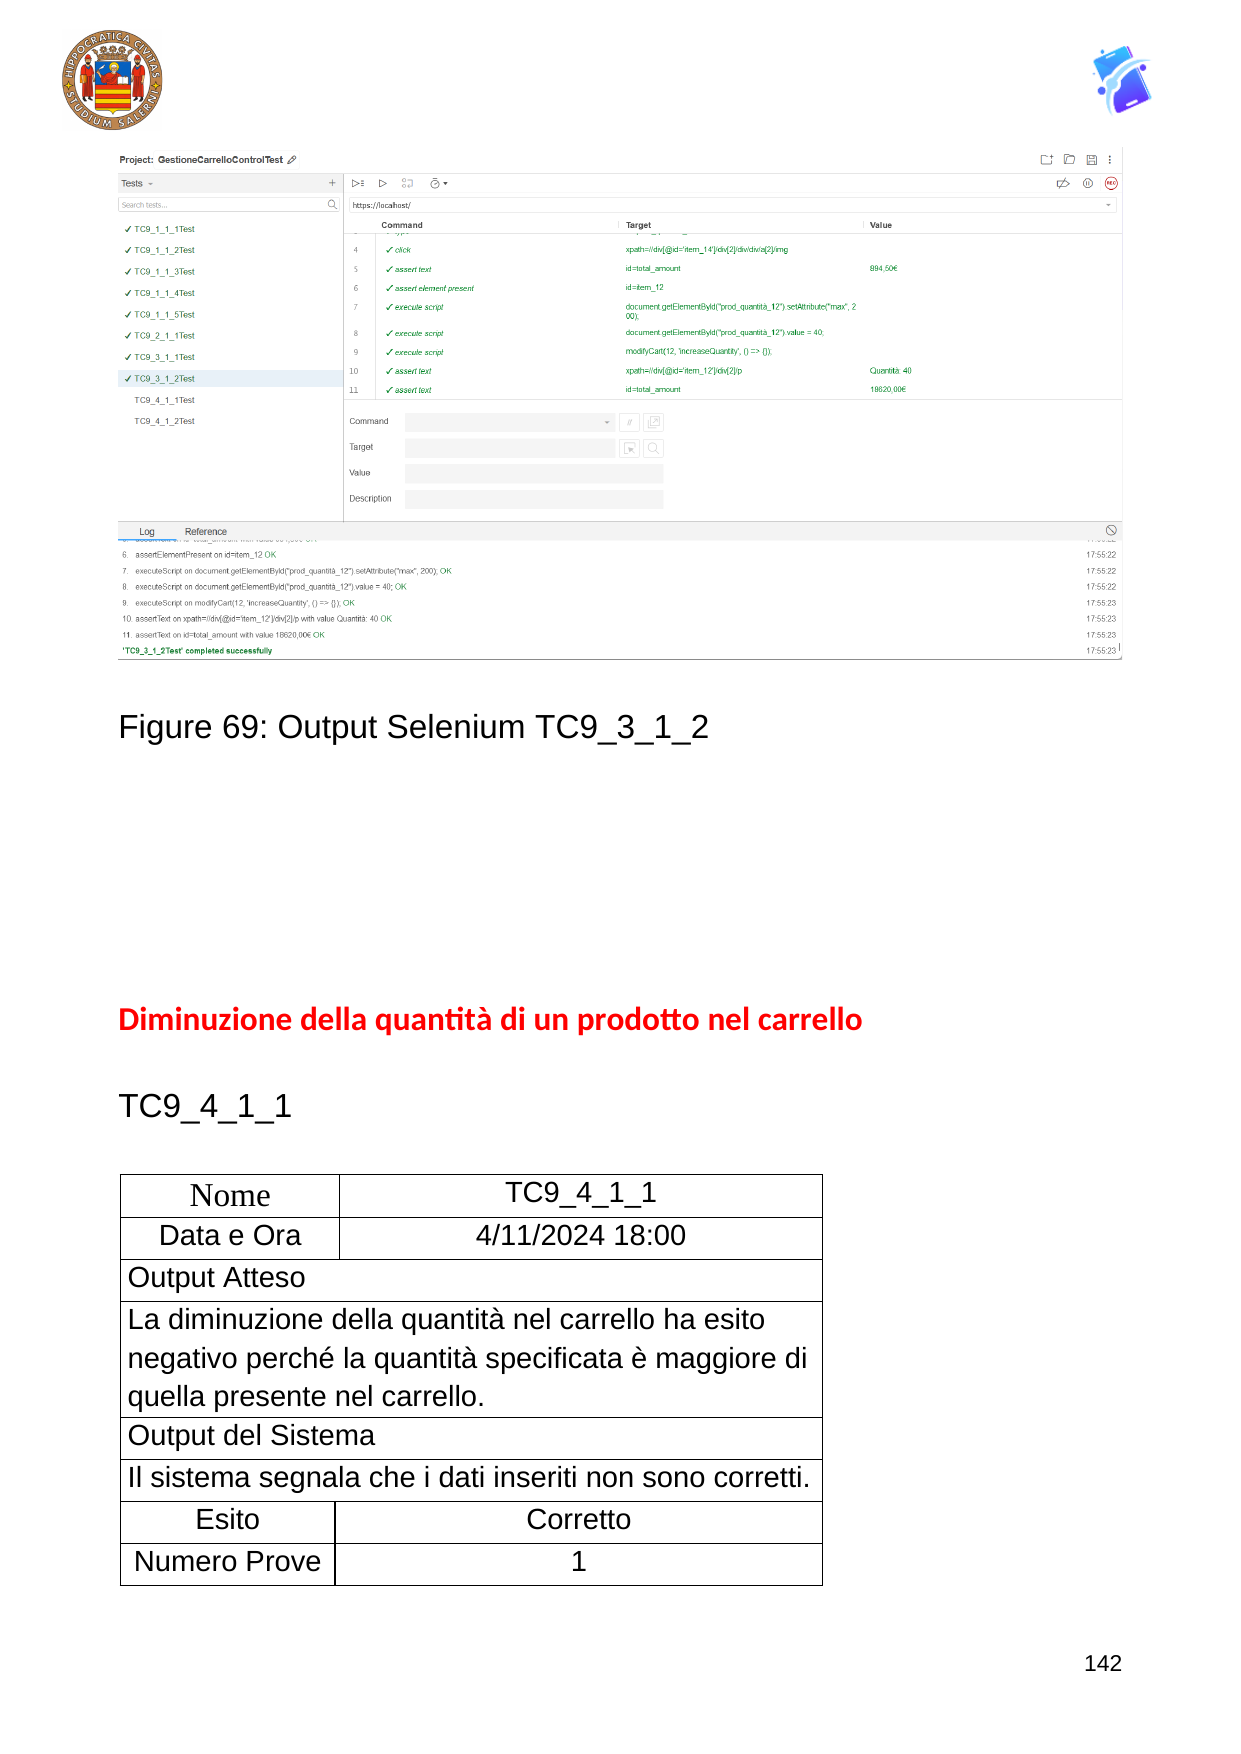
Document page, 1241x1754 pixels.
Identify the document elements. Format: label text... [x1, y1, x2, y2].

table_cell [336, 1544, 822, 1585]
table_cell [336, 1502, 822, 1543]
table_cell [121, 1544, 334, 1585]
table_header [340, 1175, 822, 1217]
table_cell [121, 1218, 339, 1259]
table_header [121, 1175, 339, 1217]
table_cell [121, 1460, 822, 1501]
subtitle Diminuzione della quantità di un prodotto nel carrello [118, 998, 1122, 1038]
picture [118, 25, 1178, 660]
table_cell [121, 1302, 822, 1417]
text Figure 69: Output Selenium TC9_3_1_2 [118, 708, 1122, 746]
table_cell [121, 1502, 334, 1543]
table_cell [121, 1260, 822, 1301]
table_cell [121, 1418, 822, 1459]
text TC9_4_1_1 [118, 1086, 1122, 1124]
picture [61, 29, 163, 131]
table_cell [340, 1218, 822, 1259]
